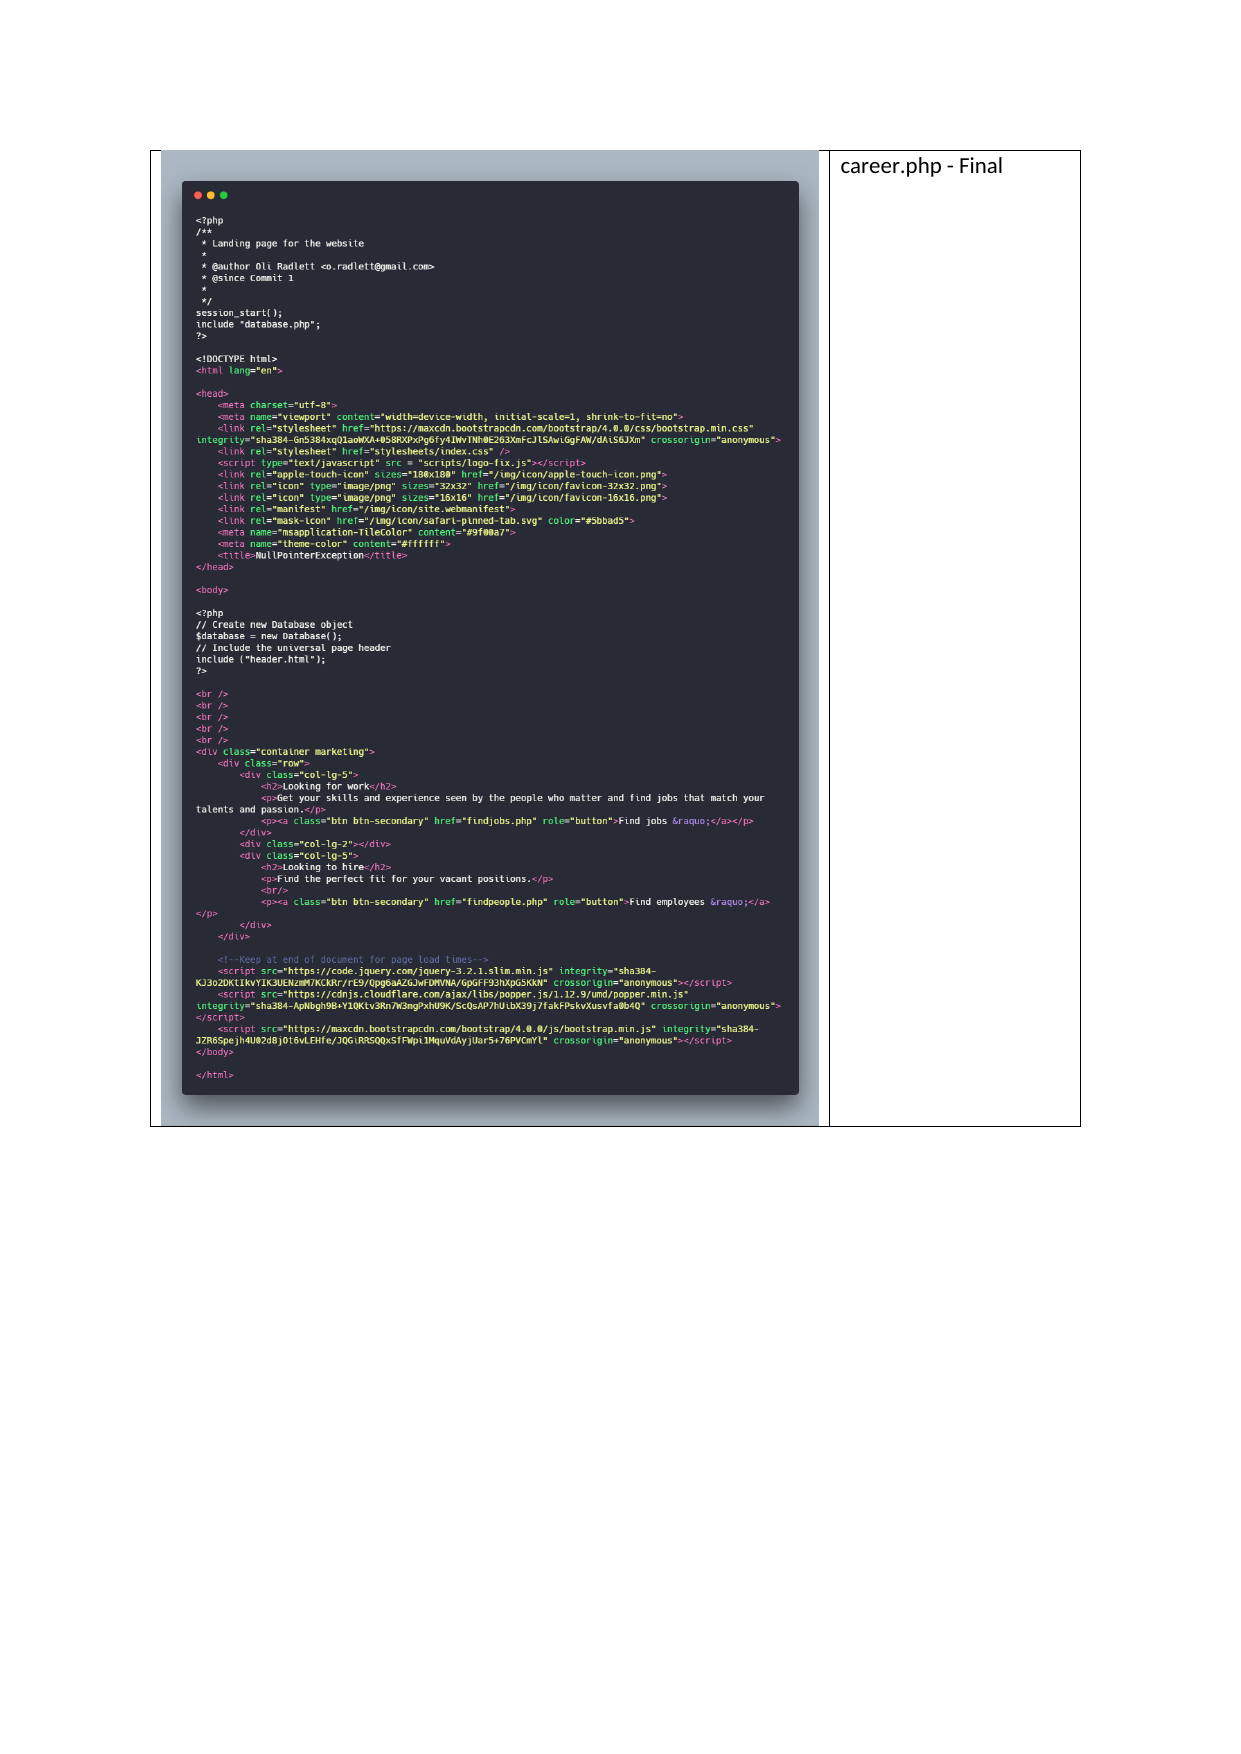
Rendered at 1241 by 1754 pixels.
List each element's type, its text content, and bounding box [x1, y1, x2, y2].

picture [161, 150, 819, 1126]
table_cell [151, 151, 161, 1126]
table_cell career.php - Final [830, 151, 1080, 1126]
table_cell [819, 151, 829, 1126]
